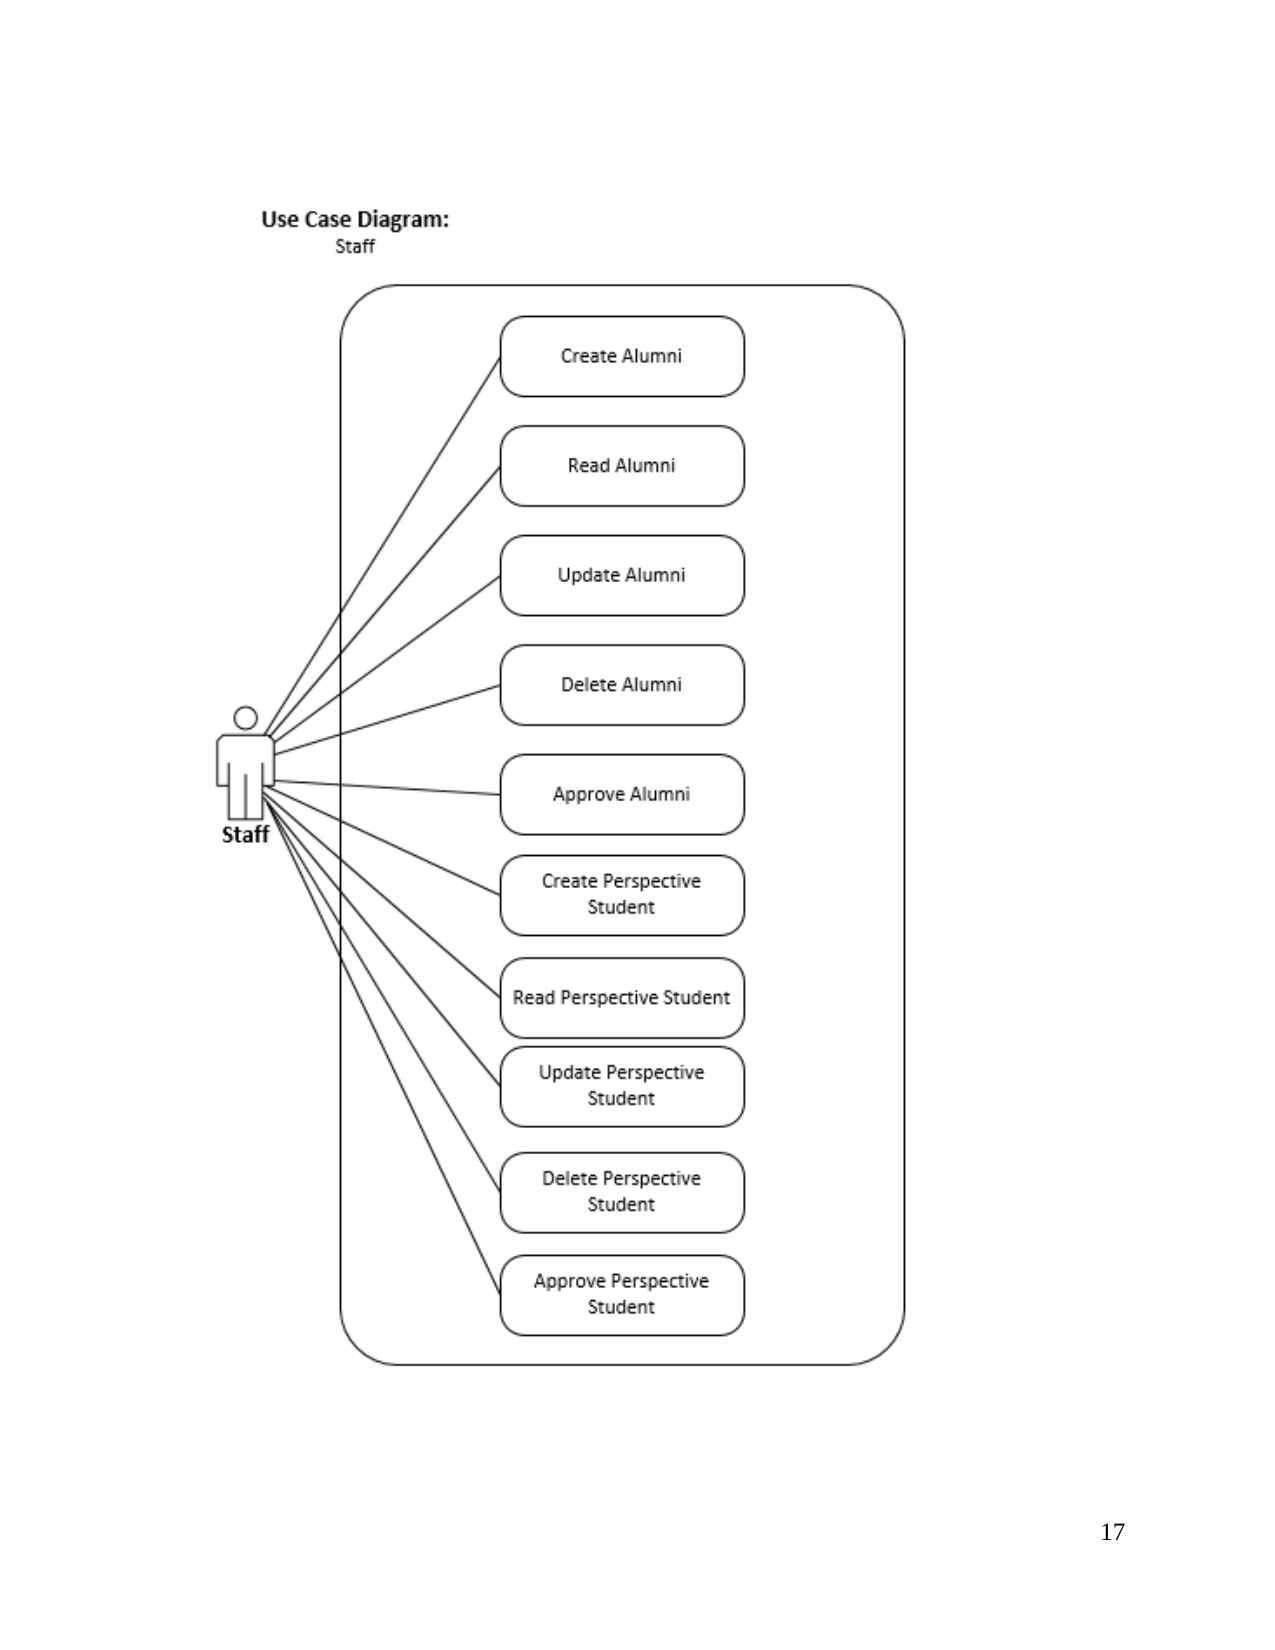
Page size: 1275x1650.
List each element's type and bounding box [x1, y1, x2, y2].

picture [206, 196, 937, 1394]
